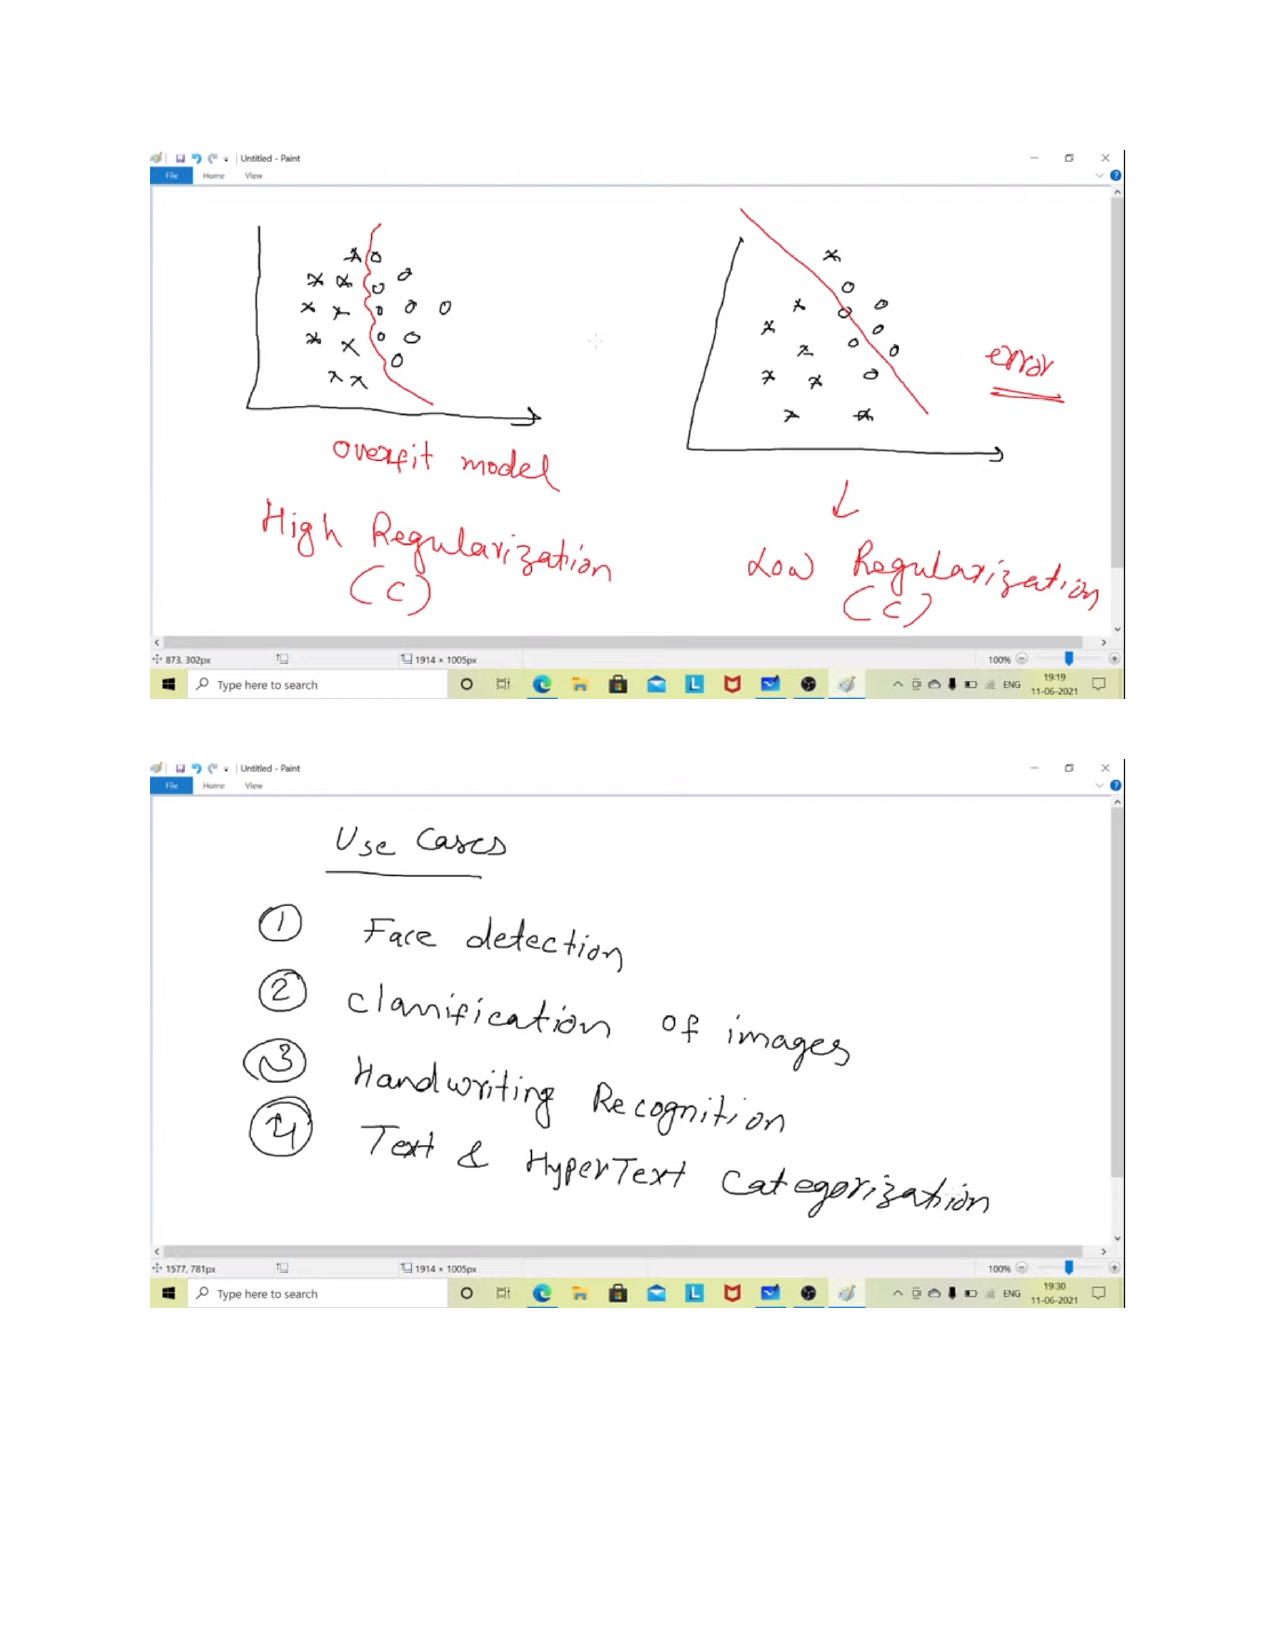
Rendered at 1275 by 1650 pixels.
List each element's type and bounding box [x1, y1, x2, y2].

picture [150, 150, 1125, 699]
picture [150, 759, 1125, 1308]
